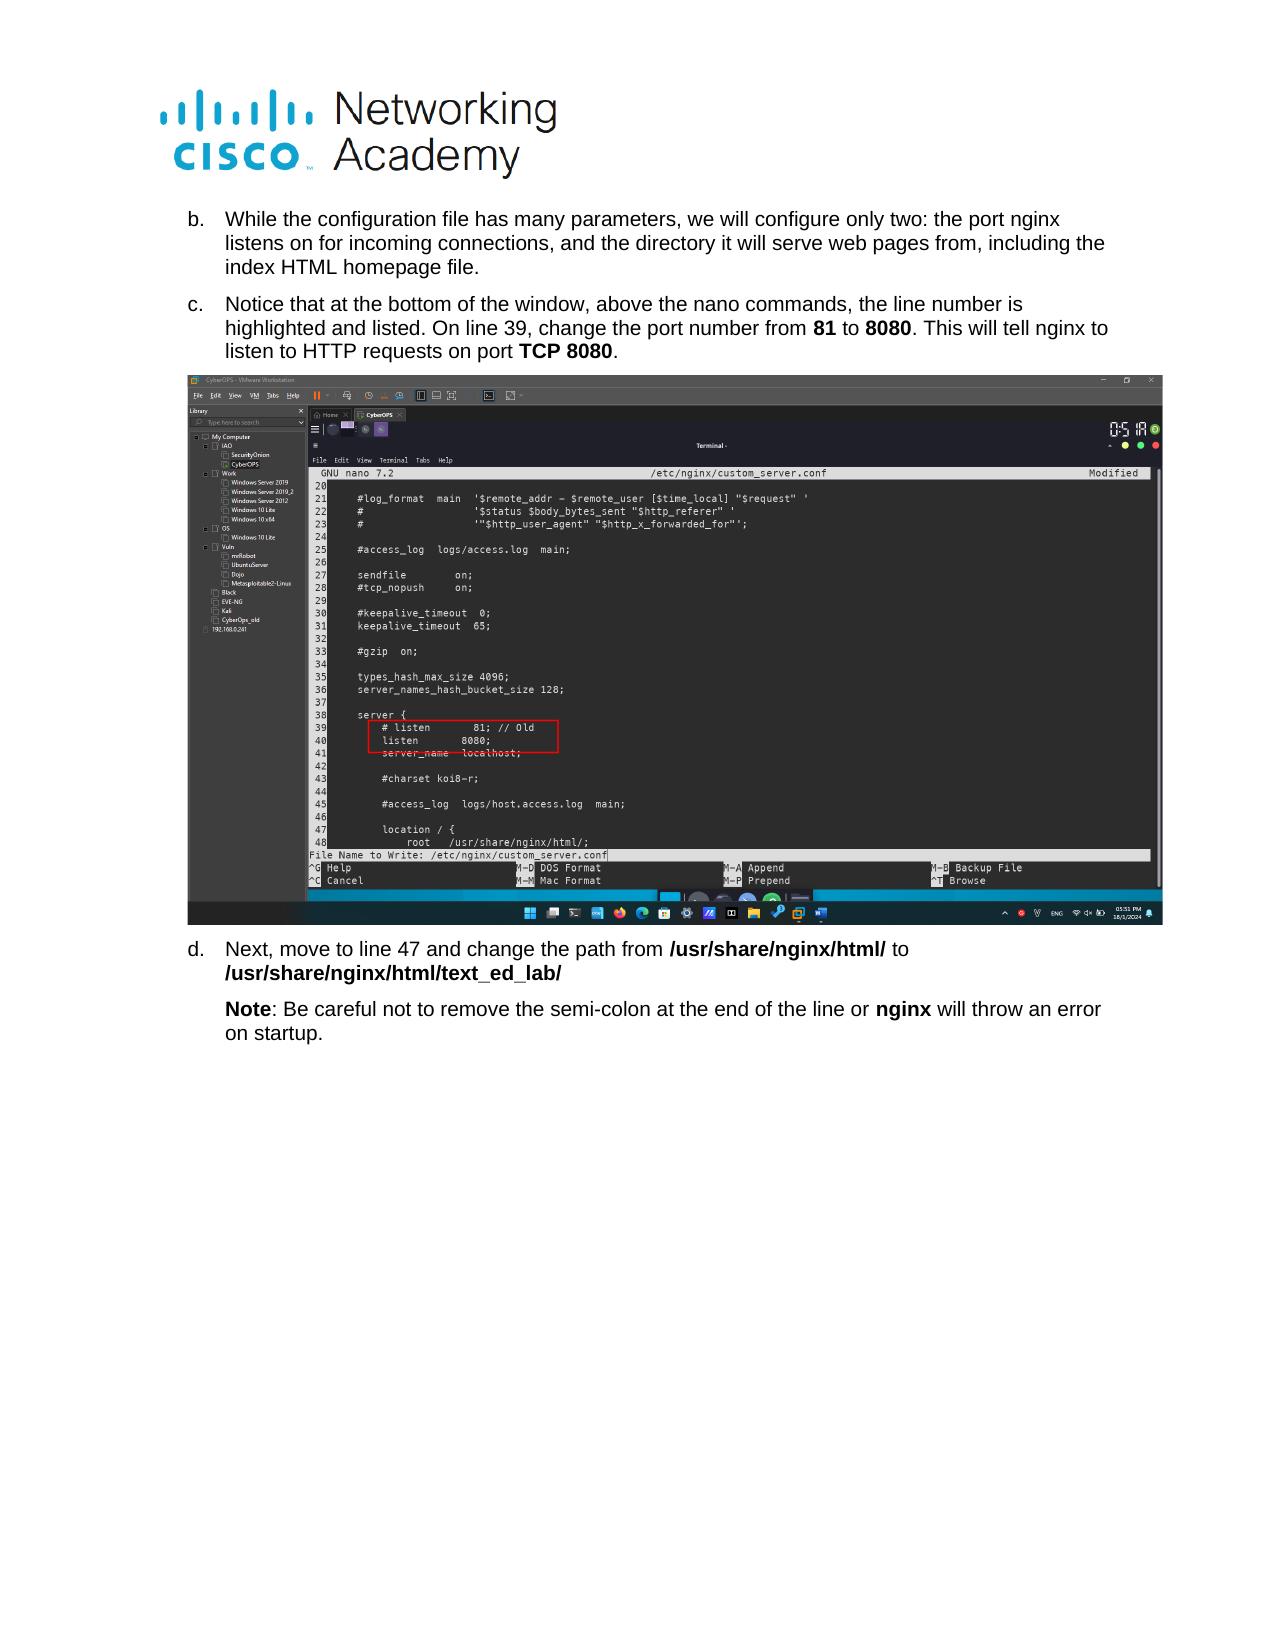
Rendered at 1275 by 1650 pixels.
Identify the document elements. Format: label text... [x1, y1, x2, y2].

list Next, move to line 47 and change the path from /usr/share/nginx/html/ to /usr/share/nginx/html/text_ed_lab/ [187, 937, 1125, 984]
list Notice that at the bottom of the window, above the nano commands, the line number is highlighted and listed. On line 39, change the port number from 81 to 8080. This will tell nginx to listen to HTTP requests on port TCP 8080. [187, 291, 1125, 363]
picture [150, 75, 575, 207]
list While the configuration file has many parameters, we will configure only two: the port nginx listens on for incoming connections, and the directory it will serve web pages from, including the index HTML homepage file. [187, 207, 1125, 279]
text Note: Be careful not to remove the semi-colon at the end of the line or nginx will throw an error on startup. [225, 997, 1125, 1045]
picture [187, 375, 1163, 925]
